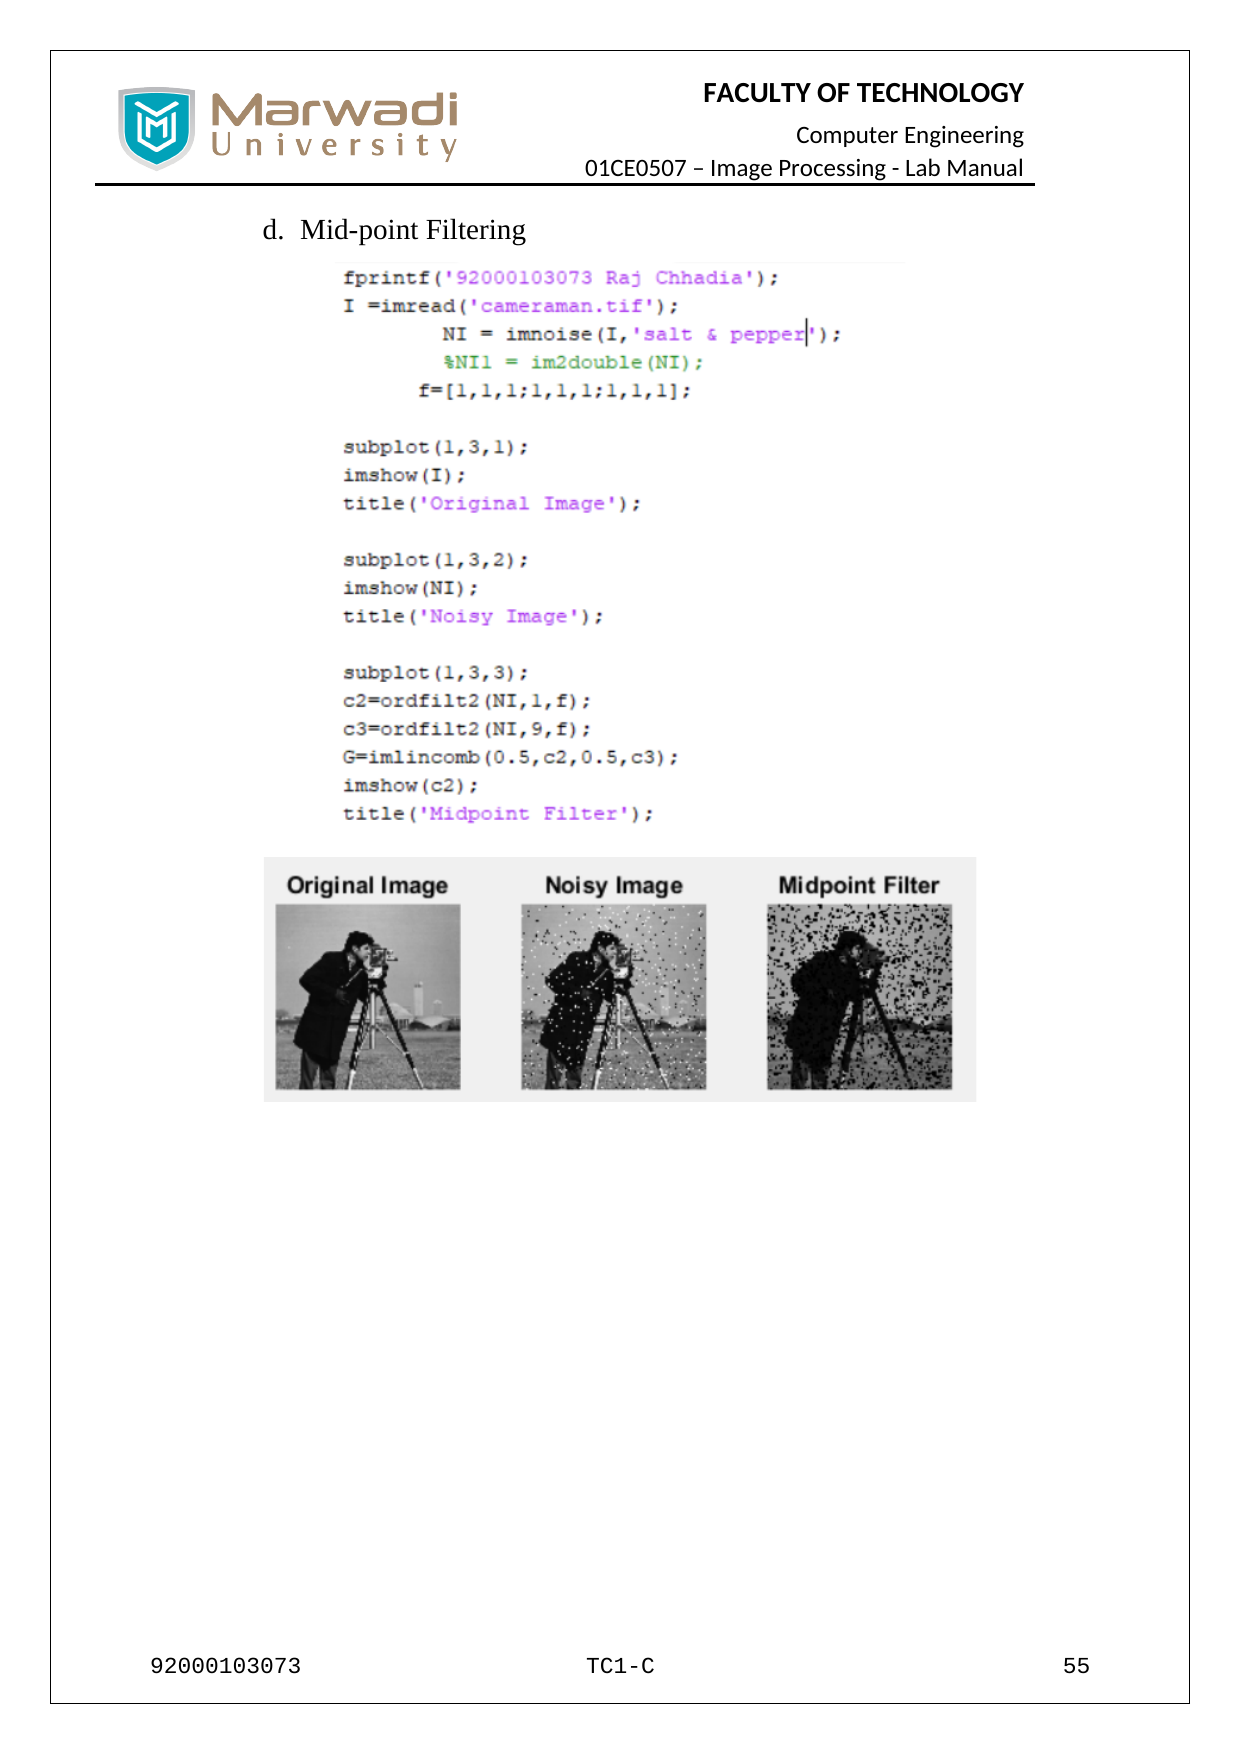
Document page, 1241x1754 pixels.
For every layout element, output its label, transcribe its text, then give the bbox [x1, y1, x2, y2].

picture [334, 262, 906, 845]
list Mid-point Filtering [262, 212, 1090, 246]
picture [106, 73, 469, 182]
picture [263, 857, 977, 1102]
